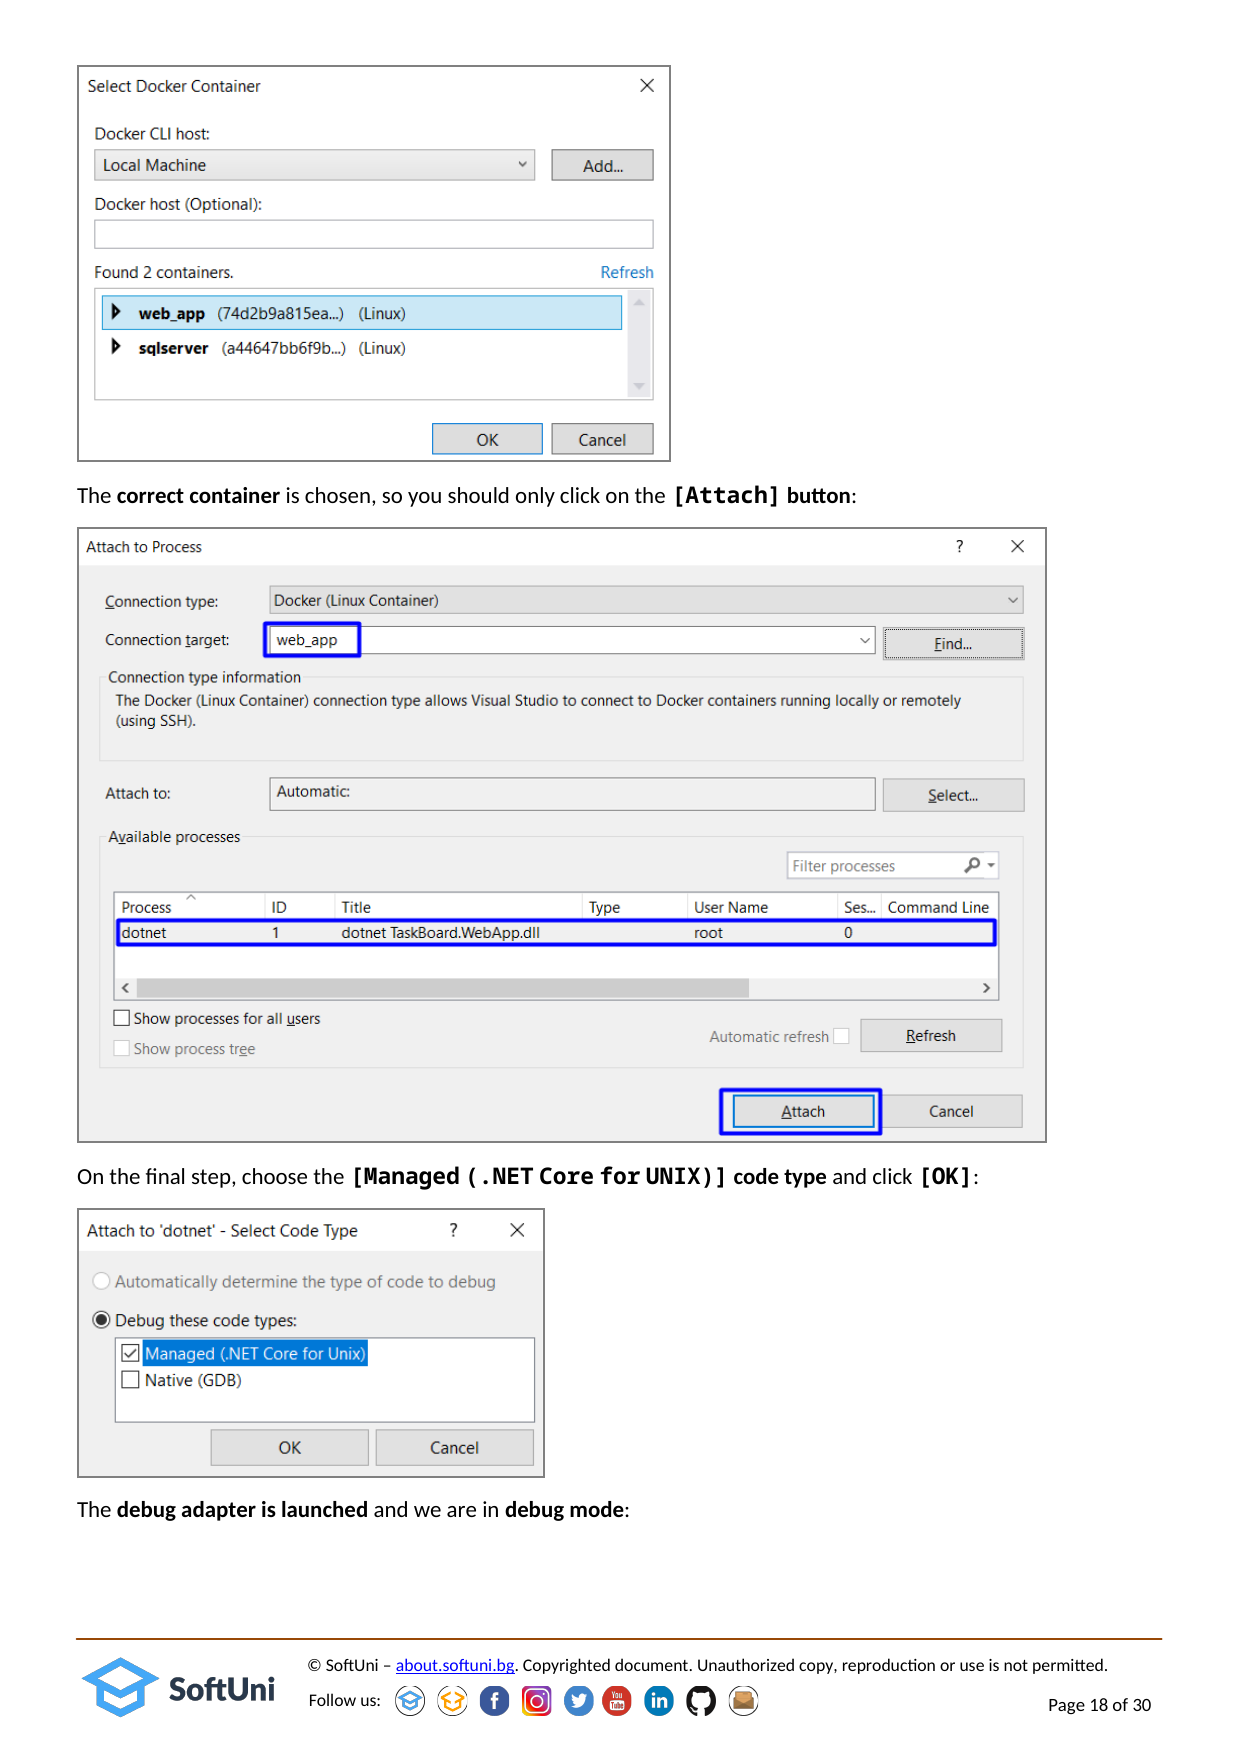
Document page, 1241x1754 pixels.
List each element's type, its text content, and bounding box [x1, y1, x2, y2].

text On the final step, choose the [Managed (.NET Core for UNIX)] code type and click [OK]: [77, 1159, 1163, 1191]
picture [79, 1210, 543, 1476]
picture [79, 67, 669, 460]
text The correct container is chosen, so you should only click on the [Attach] button: [77, 479, 1163, 510]
picture [728, 1686, 759, 1716]
picture [479, 1686, 510, 1716]
picture [602, 1686, 632, 1716]
picture [395, 1686, 425, 1716]
picture [564, 1686, 594, 1716]
picture [644, 1686, 651, 1694]
picture [658, 1698, 667, 1707]
picture [686, 1686, 716, 1716]
picture [522, 1686, 552, 1716]
picture [437, 1686, 468, 1716]
picture [79, 529, 1045, 1141]
picture [667, 1686, 674, 1694]
text The debug adapter is launched and we are in debug mode: [77, 1495, 1163, 1523]
picture [644, 1707, 653, 1716]
picture [75, 1651, 281, 1723]
picture [665, 1707, 674, 1716]
